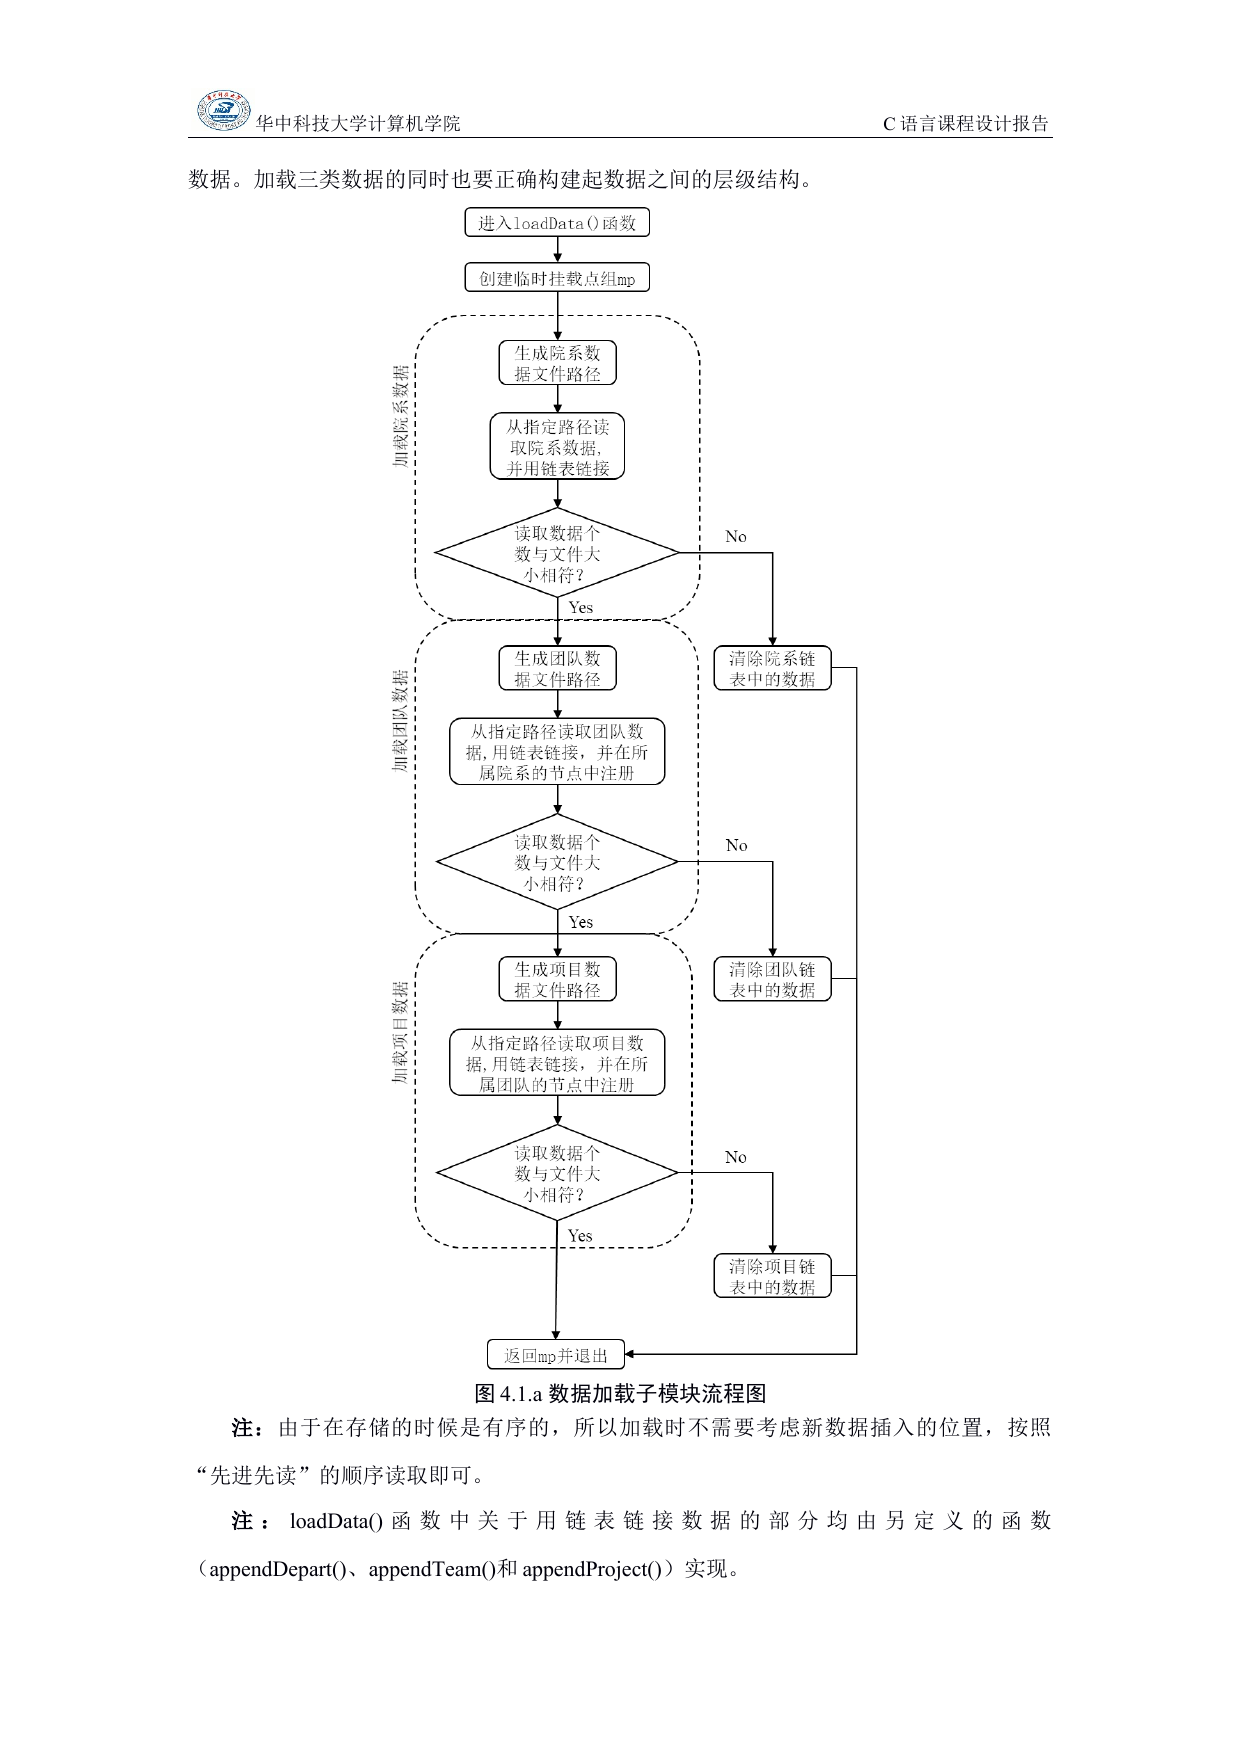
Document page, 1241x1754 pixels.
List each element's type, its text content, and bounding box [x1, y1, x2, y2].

picture [382, 207, 858, 1376]
text 注：loadData()函数中关于用链表链接数据的部分均由另定义的函数（appendDepart()、appendTeam()和appendProject()）实现。 [187, 1503, 1053, 1584]
picture [191, 88, 255, 131]
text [187, 162, 1053, 194]
text 注：由于在存储的时候是有序的，所以加载时不需要考虑新数据插入的位置，按照“先进先读”的顺序读取即可。 [187, 1409, 1053, 1491]
title 图4.1.a 数据加载子模块流程图 [187, 1377, 1053, 1409]
